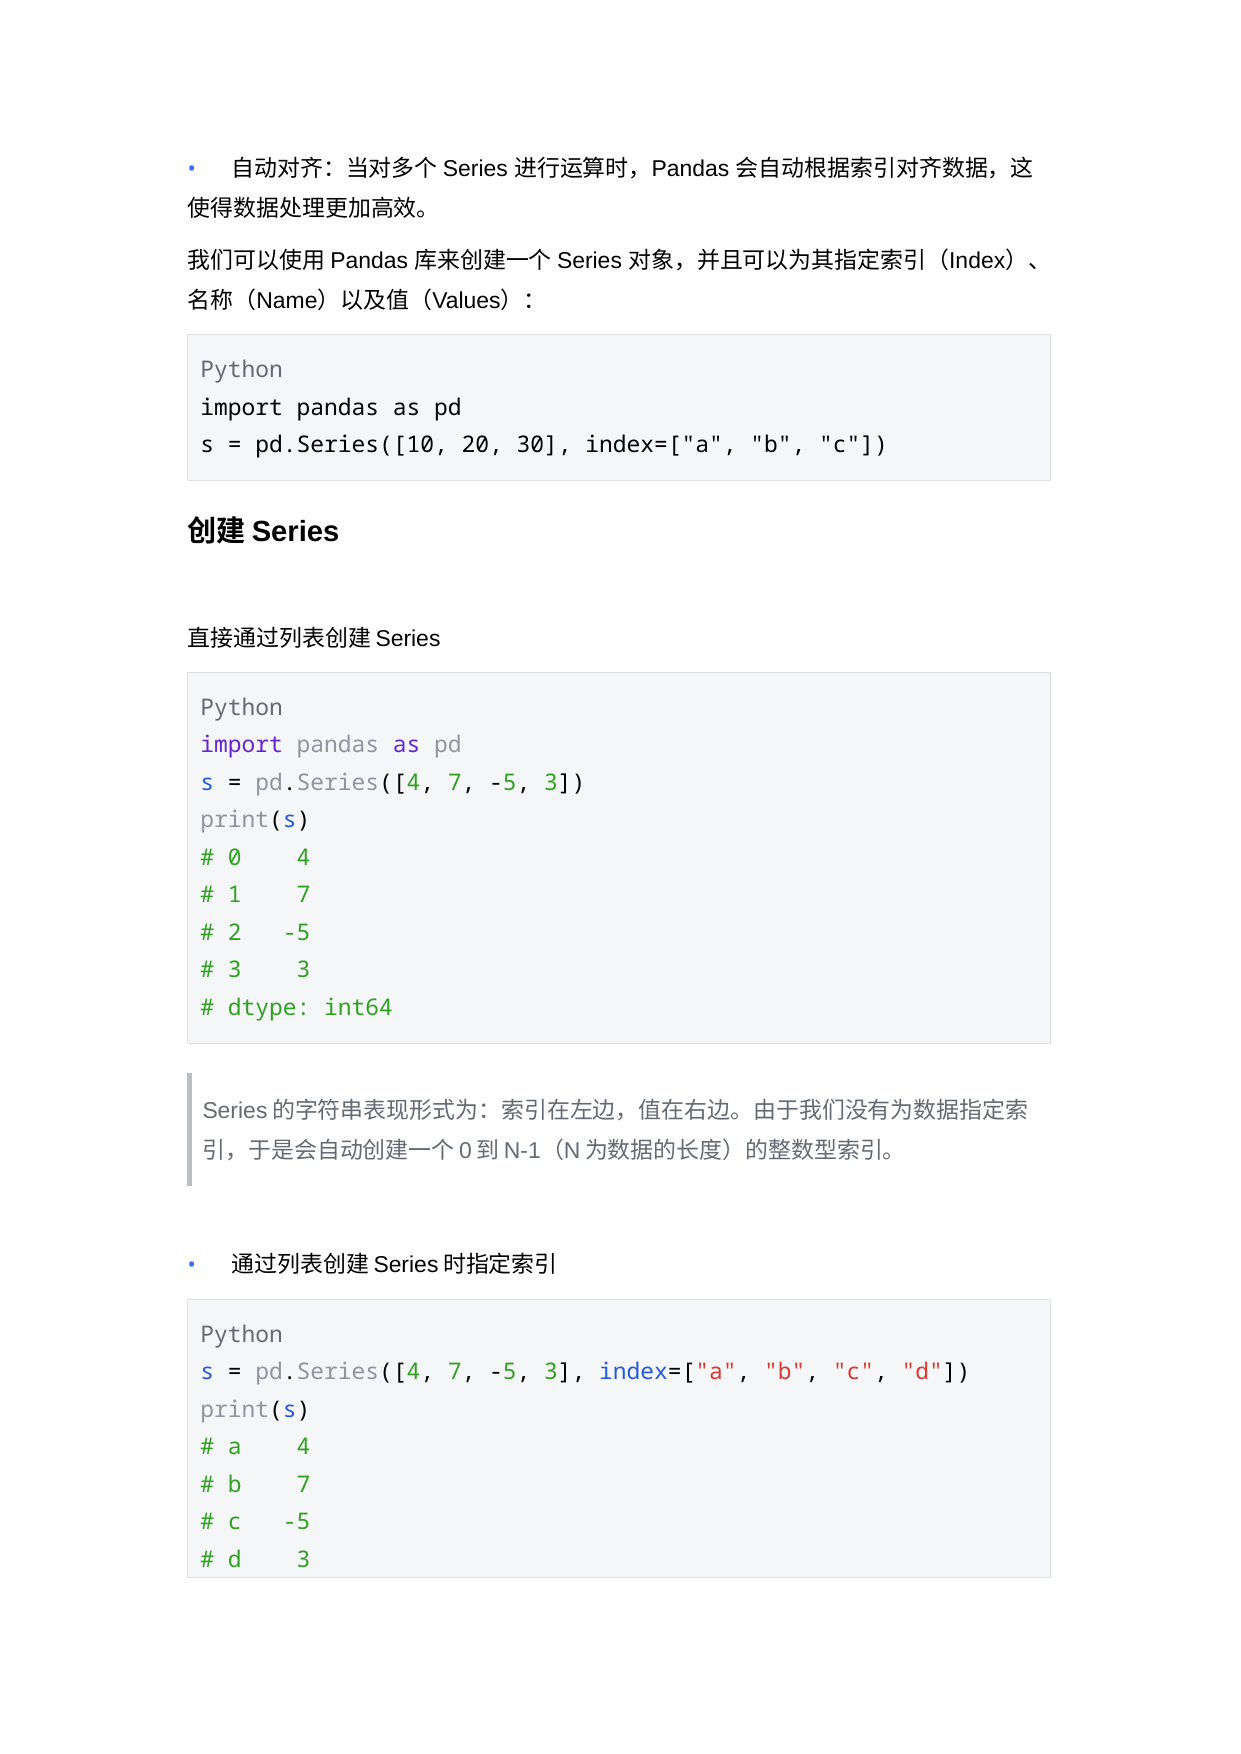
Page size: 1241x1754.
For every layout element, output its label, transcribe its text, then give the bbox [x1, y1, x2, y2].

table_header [188, 1300, 1050, 1577]
table_header Series的字符串表现形式为：索引在左边，值在右边。由于我们没有为数据指定索引，于是会自动创建一个0到N-1（N为数据的长度）的整数型索引。 [192, 1073, 1052, 1186]
list 自动对齐：当对多个 Series 进行运算时，Pandas 会自动根据索引对齐数据，这使得数据处理更加高效。 [187, 150, 1053, 223]
table_header Python import pandas as pd s = pd.Series([10, 20, 30], index=["a", "b", "c"]) [188, 335, 1050, 480]
text 直接通过列表创建Series [187, 619, 1053, 653]
list 通过列表创建Series时指定索引 [187, 1246, 1053, 1279]
table_header Python import pandas as pd s = pd.Series([4, 7, -5, 3]) print(s) # 0 4 # 1 7 # 2 -5 # 3 3 # dtype: int64 [188, 673, 1050, 1043]
text 我们可以使用 Pandas 库来创建一个 Series 对象，并且可以为其指定索引（Index）、名称（Name）以及值（Values）： [187, 242, 1053, 315]
text 创建Series [187, 508, 1053, 550]
